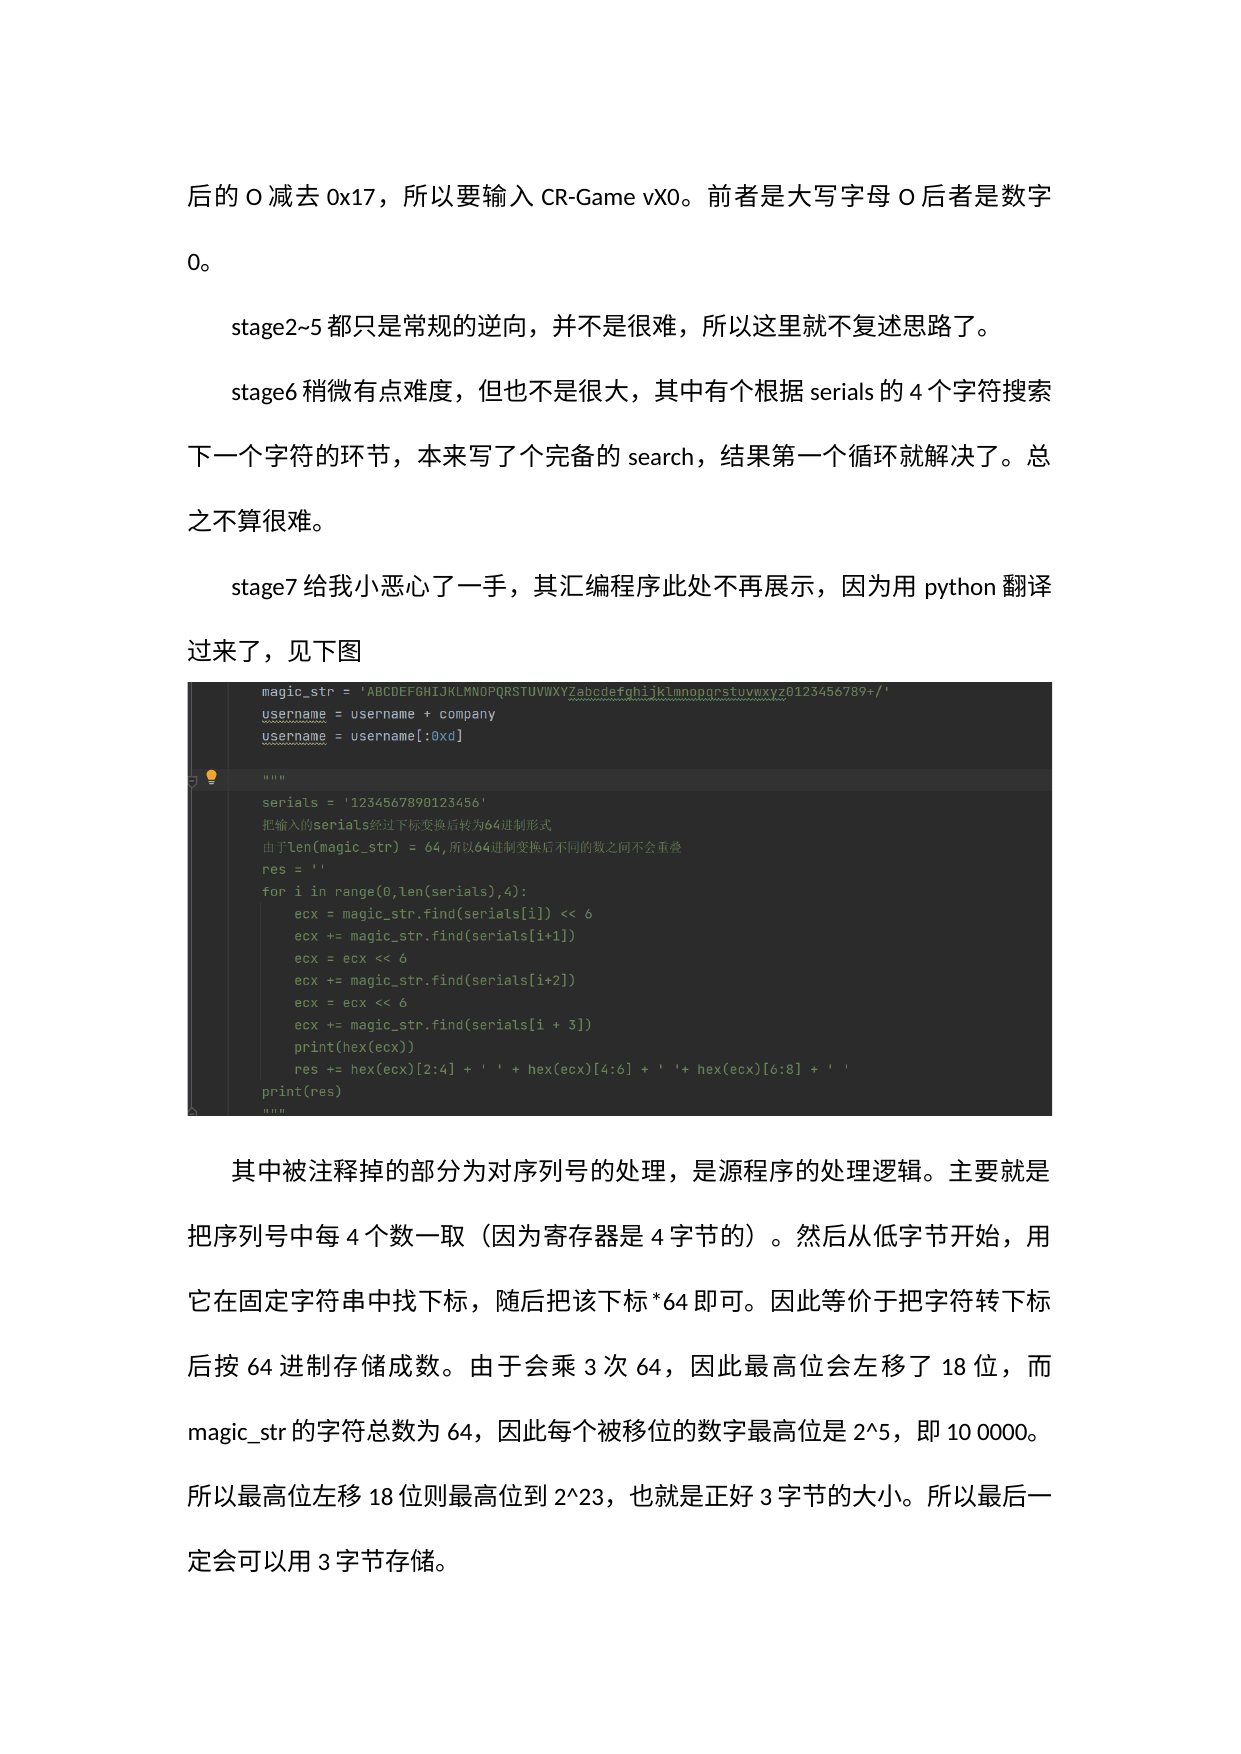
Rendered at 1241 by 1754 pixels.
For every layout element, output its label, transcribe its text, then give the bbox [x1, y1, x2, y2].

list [187, 162, 1053, 292]
list stage7给我小恶心了一手，其汇编程序此处不再展示，因为用python翻译过来了，见下图 [187, 552, 1053, 682]
list stage2~5都只是常规的逆向，并不是很难，所以这里就不复述思路了。 [187, 292, 1053, 357]
list stage6稍微有点难度，但也不是很大，其中有个根据serials的4个字符搜索下一个字符的环节，本来写了个完备的search，结果第一个循环就解决了。总之不算很难。 [187, 357, 1053, 552]
picture [187, 682, 1053, 1116]
list 其中被注释掉的部分为对序列号的处理，是源程序的处理逻辑。主要就是把序列号中每4个数一取（因为寄存器是4字节的）。然后从低字节开始，用它在固定字符串中找下标，随后把该下标*64即可。因此等价于把字符转下标后按64进制存储成数。由于会乘3次64，因此最高位会左移了18位，而magic_str的字符总数为64，因此每个被移位的数字最高位是2^5，即10 0000。所以最高位左移18位则最高位到2^23，也就是正好3字节的大小。所以最后一定会可以用3字节存储。 [187, 1137, 1053, 1592]
